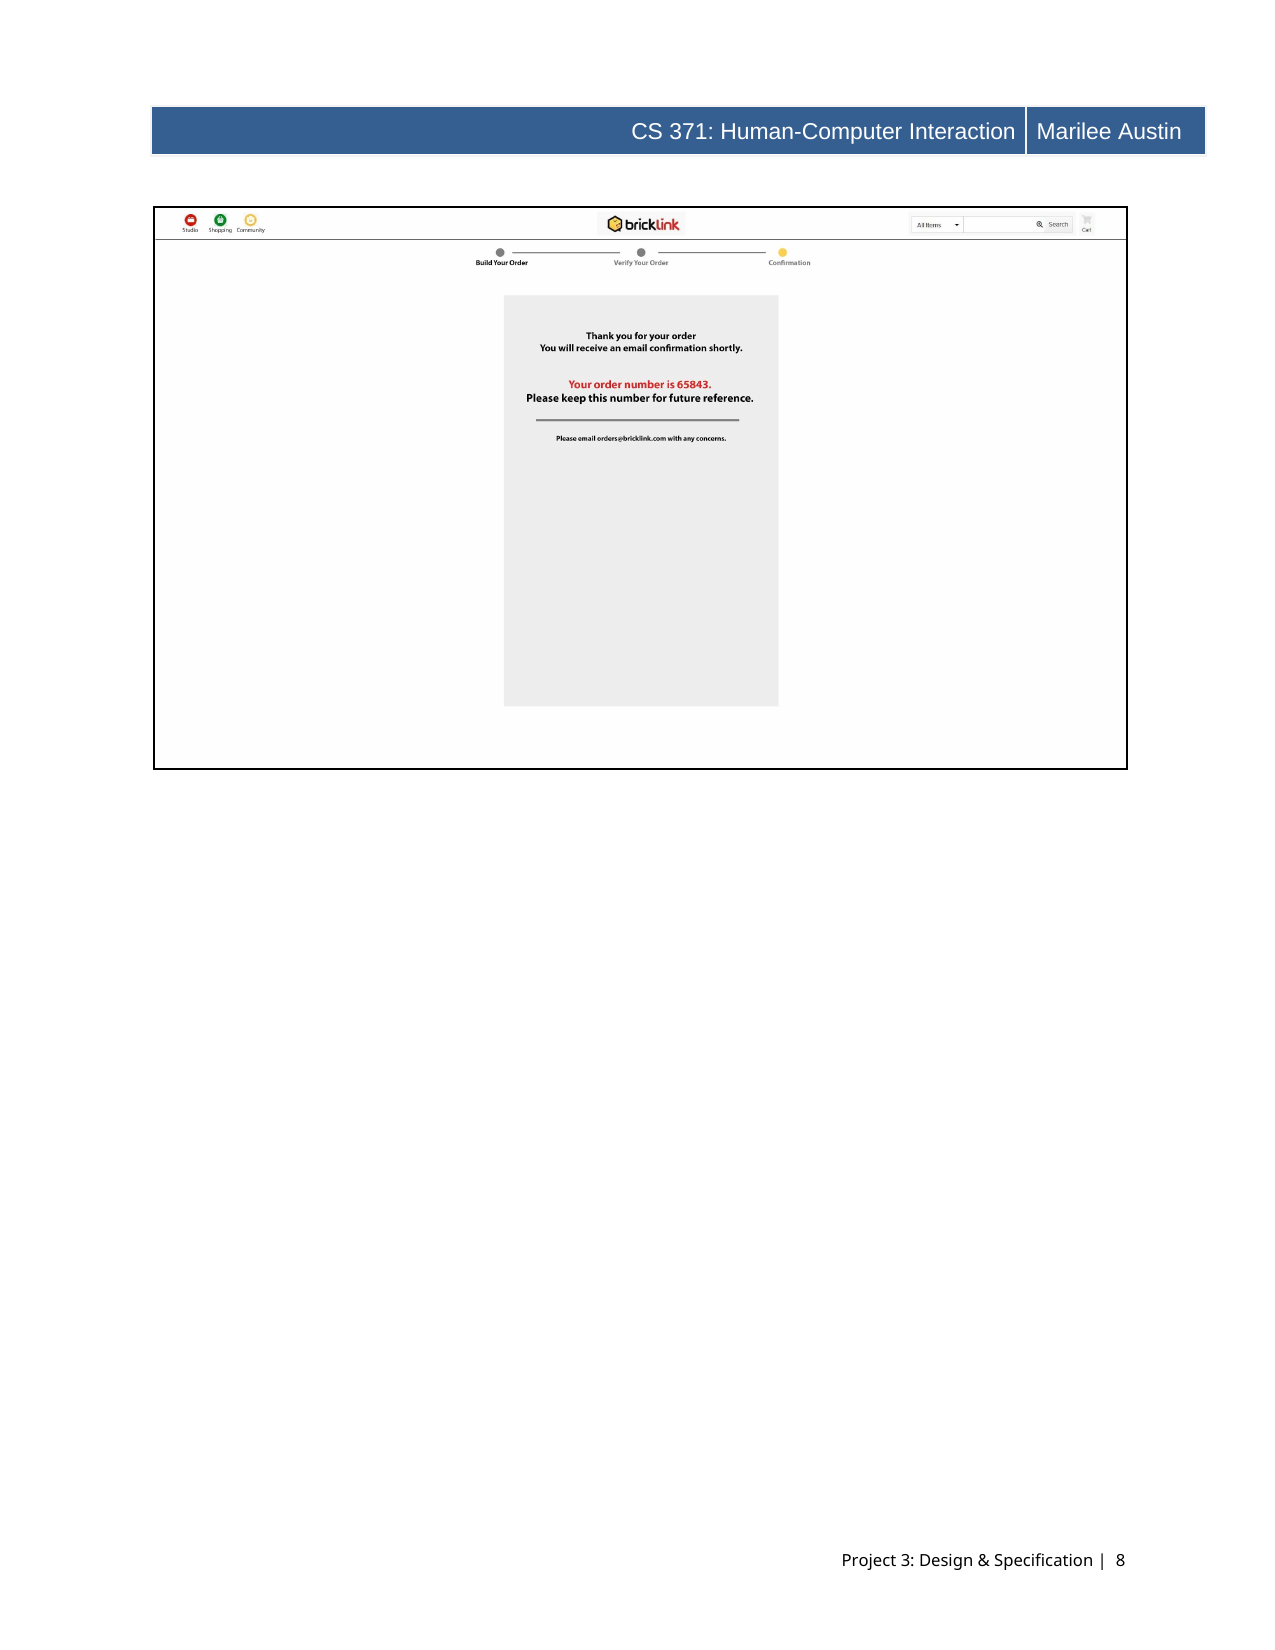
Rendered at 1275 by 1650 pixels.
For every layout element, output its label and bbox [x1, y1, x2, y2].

picture [155, 208, 1126, 768]
